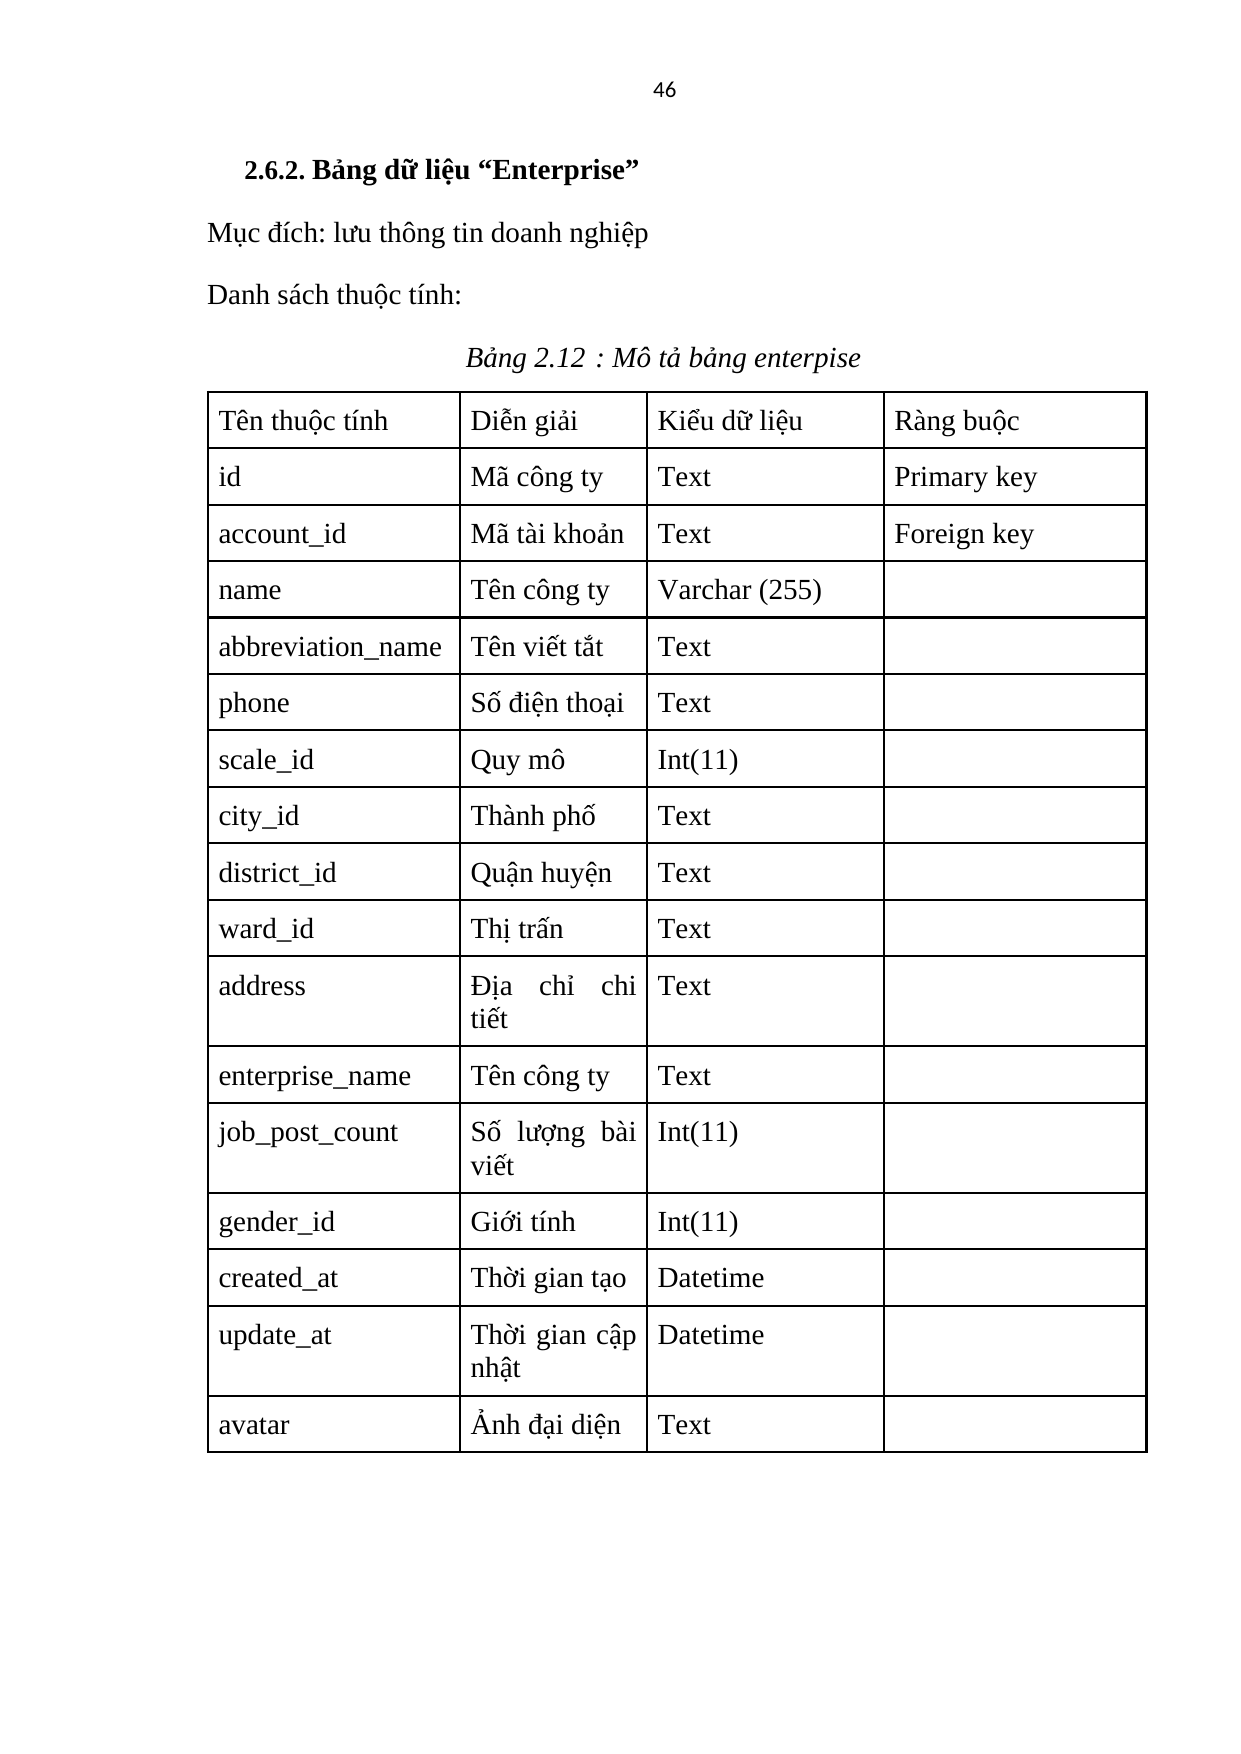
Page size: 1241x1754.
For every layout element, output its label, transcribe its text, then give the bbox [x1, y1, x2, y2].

table_cell Int(11) [648, 1104, 883, 1192]
table_cell [885, 619, 1145, 673]
table_cell [885, 1307, 1145, 1394]
table_cell [885, 844, 1145, 899]
table_cell Text [648, 844, 883, 899]
table_cell Text [648, 675, 883, 729]
table_cell Text [648, 1047, 883, 1102]
table_cell [885, 1194, 1145, 1248]
table_cell address [209, 957, 459, 1045]
table_cell job_post_count [209, 1104, 459, 1192]
table_cell created_at [209, 1250, 459, 1304]
table_cell Tên viết tắt [461, 619, 646, 673]
table_cell Text [648, 957, 883, 1045]
table_cell update_at [209, 1307, 459, 1394]
table_cell Text [648, 788, 883, 842]
table_cell Thị trấn [461, 901, 646, 955]
table_cell Text [648, 449, 883, 503]
table_cell [885, 788, 1145, 842]
table_cell Ảnh đại diện [461, 1397, 646, 1451]
table_cell Địa chỉ chi tiết [461, 957, 646, 1045]
text Danh sách thuộc tính: [207, 277, 1122, 311]
table_cell account_id [209, 506, 459, 560]
table_cell Text [648, 506, 883, 560]
table_cell Thời gian cập nhật [461, 1307, 646, 1394]
table_cell phone [209, 675, 459, 729]
table_cell Datetime [648, 1307, 883, 1394]
table_header Tên thuộc tính [209, 393, 459, 447]
table_cell Tên công ty [461, 562, 646, 616]
table_cell Quận huyện [461, 844, 646, 899]
subtitle Bảng dữ liệu “Enterprise” [237, 152, 1122, 185]
table_cell avatar [209, 1397, 459, 1451]
table_cell Varchar (255) [648, 562, 883, 616]
table_cell [885, 1104, 1145, 1192]
table_cell [885, 731, 1145, 786]
table_cell [885, 675, 1145, 729]
table_cell Tên công ty [461, 1047, 646, 1102]
text Bảng 2.12 : Mô tả bảng enterpise [207, 340, 1122, 374]
table_cell gender_id [209, 1194, 459, 1248]
table_cell name [209, 562, 459, 616]
table_header Kiểu dữ liệu [648, 393, 883, 447]
table_cell abbreviation_name [209, 619, 459, 673]
table_cell id [209, 449, 459, 503]
table_cell enterprise_name [209, 1047, 459, 1102]
table_cell scale_id [209, 731, 459, 786]
table_cell district_id [209, 844, 459, 899]
table_cell Số lượng bài viết [461, 1104, 646, 1192]
table_cell [885, 901, 1145, 955]
table_cell [885, 1047, 1145, 1102]
table_cell city_id [209, 788, 459, 842]
table_cell Text [648, 901, 883, 955]
table_cell Mã tài khoản [461, 506, 646, 560]
table_cell Số điện thoại [461, 675, 646, 729]
table_header Ràng buộc [885, 393, 1145, 447]
table_cell Int(11) [648, 1194, 883, 1248]
table_cell Text [648, 1397, 883, 1451]
table_cell Giới tính [461, 1194, 646, 1248]
table_cell Datetime [648, 1250, 883, 1304]
table_cell [885, 957, 1145, 1045]
table_cell Text [648, 619, 883, 673]
table_cell Quy mô [461, 731, 646, 786]
text Mục đích: lưu thông tin doanh nghiệp [207, 215, 1122, 248]
table_cell Mã công ty [461, 449, 646, 503]
table_cell Int(11) [648, 731, 883, 786]
table_cell Thành phố [461, 788, 646, 842]
table_cell [885, 1397, 1145, 1451]
table_cell Thời gian tạo [461, 1250, 646, 1304]
table_cell [885, 1250, 1145, 1304]
table_cell [885, 562, 1145, 616]
table_cell ward_id [209, 901, 459, 955]
table_cell Foreign key [885, 506, 1145, 560]
table_cell Primary key [885, 449, 1145, 503]
table_header Diễn giải [461, 393, 646, 447]
